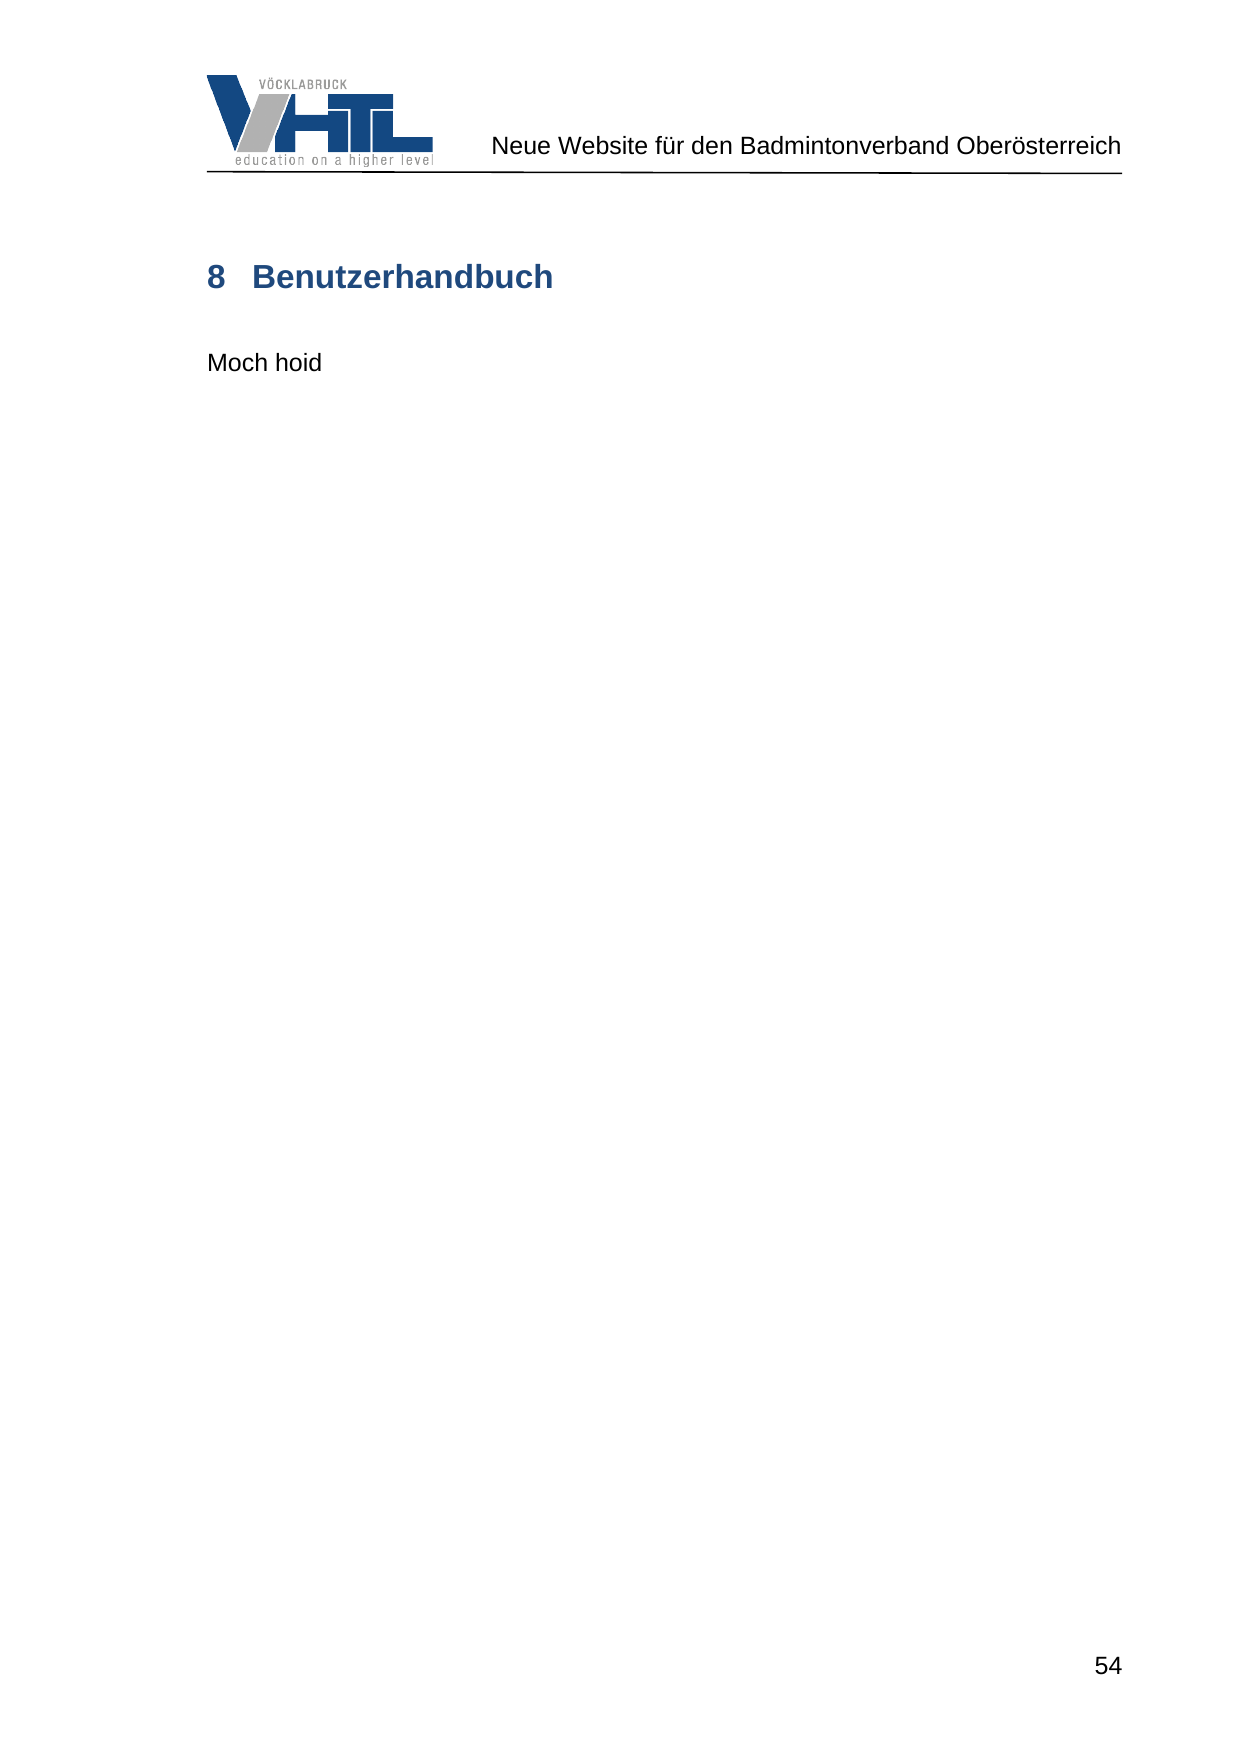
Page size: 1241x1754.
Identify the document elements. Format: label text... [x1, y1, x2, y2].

subtitle Benutzerhandbuch [207, 257, 1122, 295]
text Moch hoid [207, 348, 1122, 376]
picture [206, 75, 433, 167]
